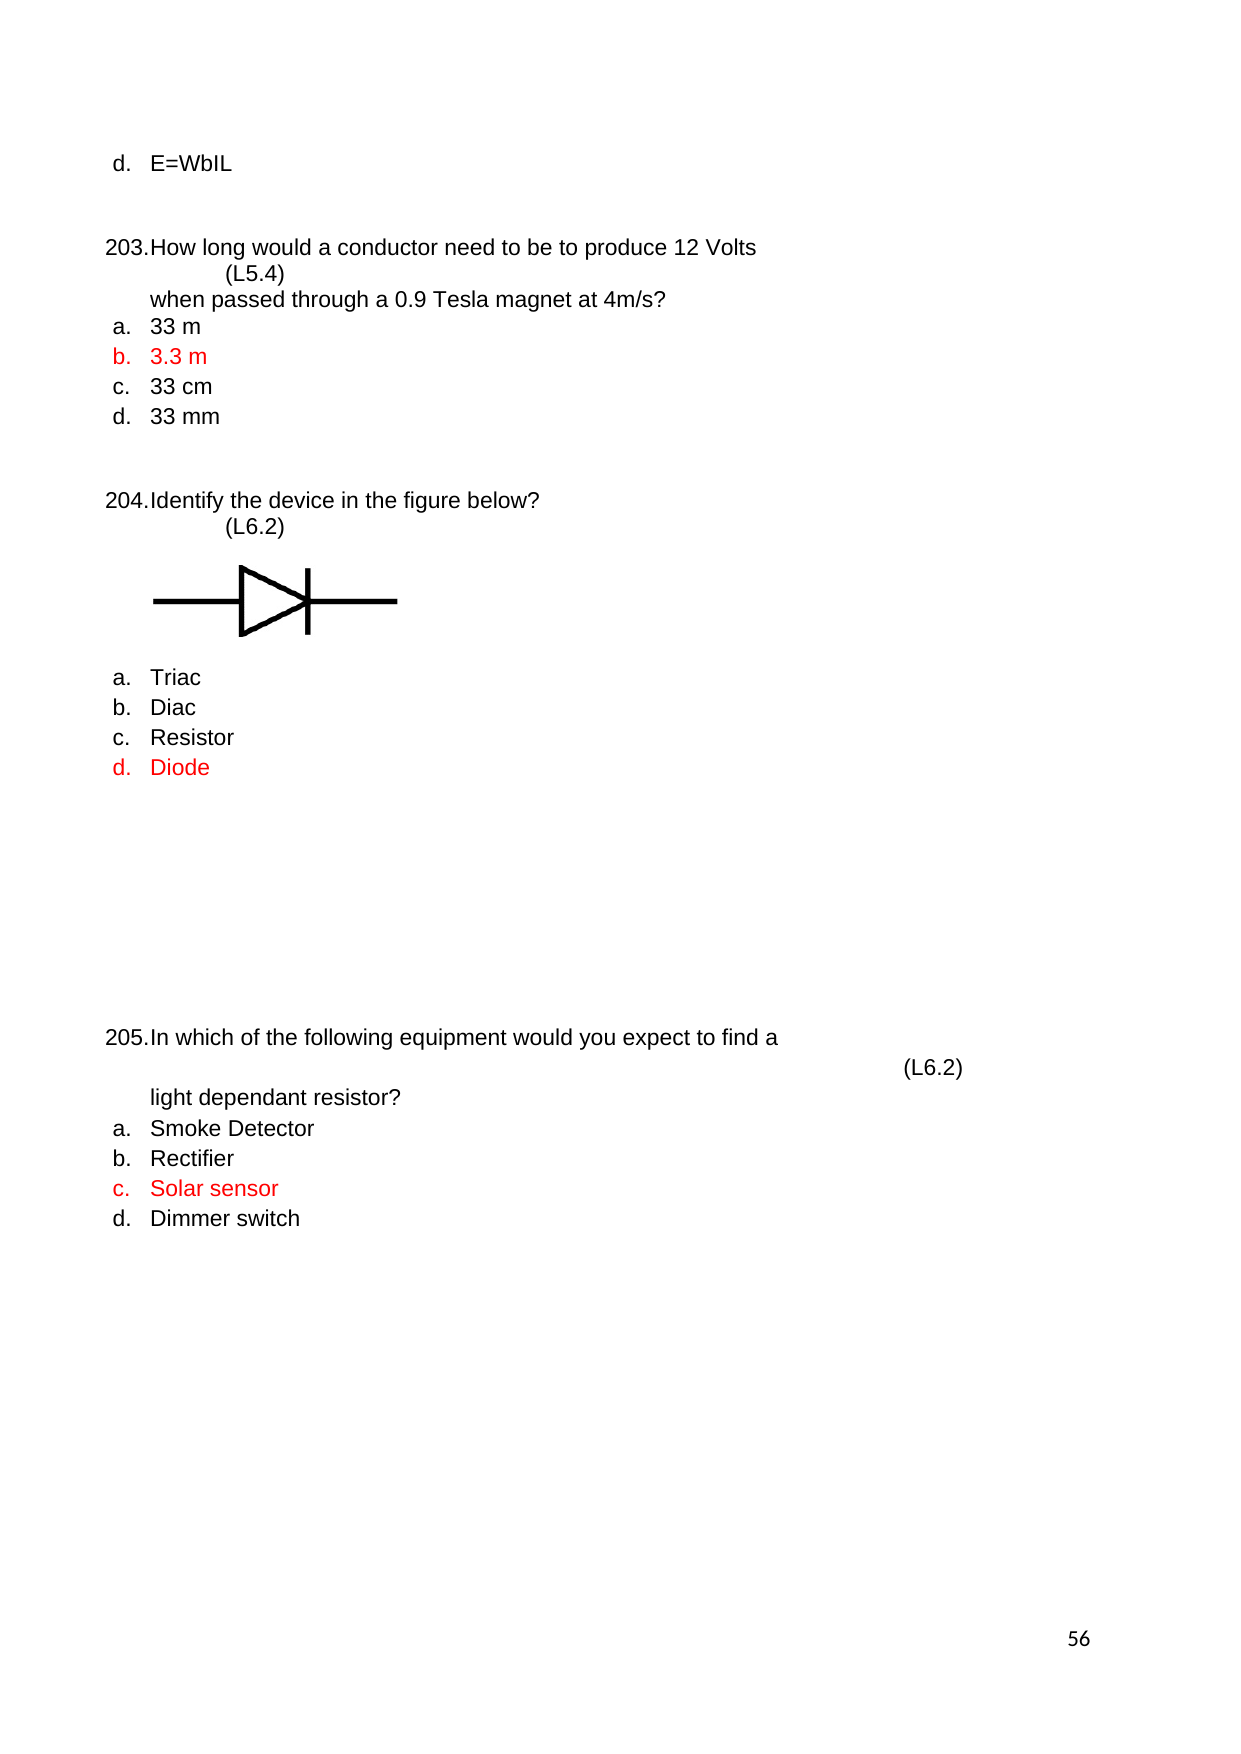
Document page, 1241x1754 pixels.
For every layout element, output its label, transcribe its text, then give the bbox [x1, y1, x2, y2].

list Identify the device in the figure below? (L6.2) [105, 487, 1090, 663]
list Rectifier [112, 1145, 1090, 1171]
list Dimmer switch [112, 1205, 1090, 1231]
list 33 m [112, 313, 1090, 339]
list 33 cm [112, 373, 1090, 399]
list 3.3 m [112, 343, 1090, 369]
list Solar sensor [112, 1175, 1090, 1201]
list In which of the following equipment would you expect to find a (L6.2) light dependant resistor? [105, 1024, 1090, 1111]
list Diac [112, 694, 1090, 720]
list Resistor [112, 724, 1090, 750]
list E=WbIL [112, 150, 1090, 208]
picture [150, 565, 399, 637]
list How long would a conductor need to be to produce 12 Volts (L5.4) when passed through a 0.9 Tesla magnet at 4m/s? [105, 233, 1090, 313]
list Diode [112, 754, 1090, 780]
list Triac [112, 663, 1090, 690]
list 33 mm [112, 403, 1090, 462]
list Smoke Detector [112, 1114, 1090, 1141]
